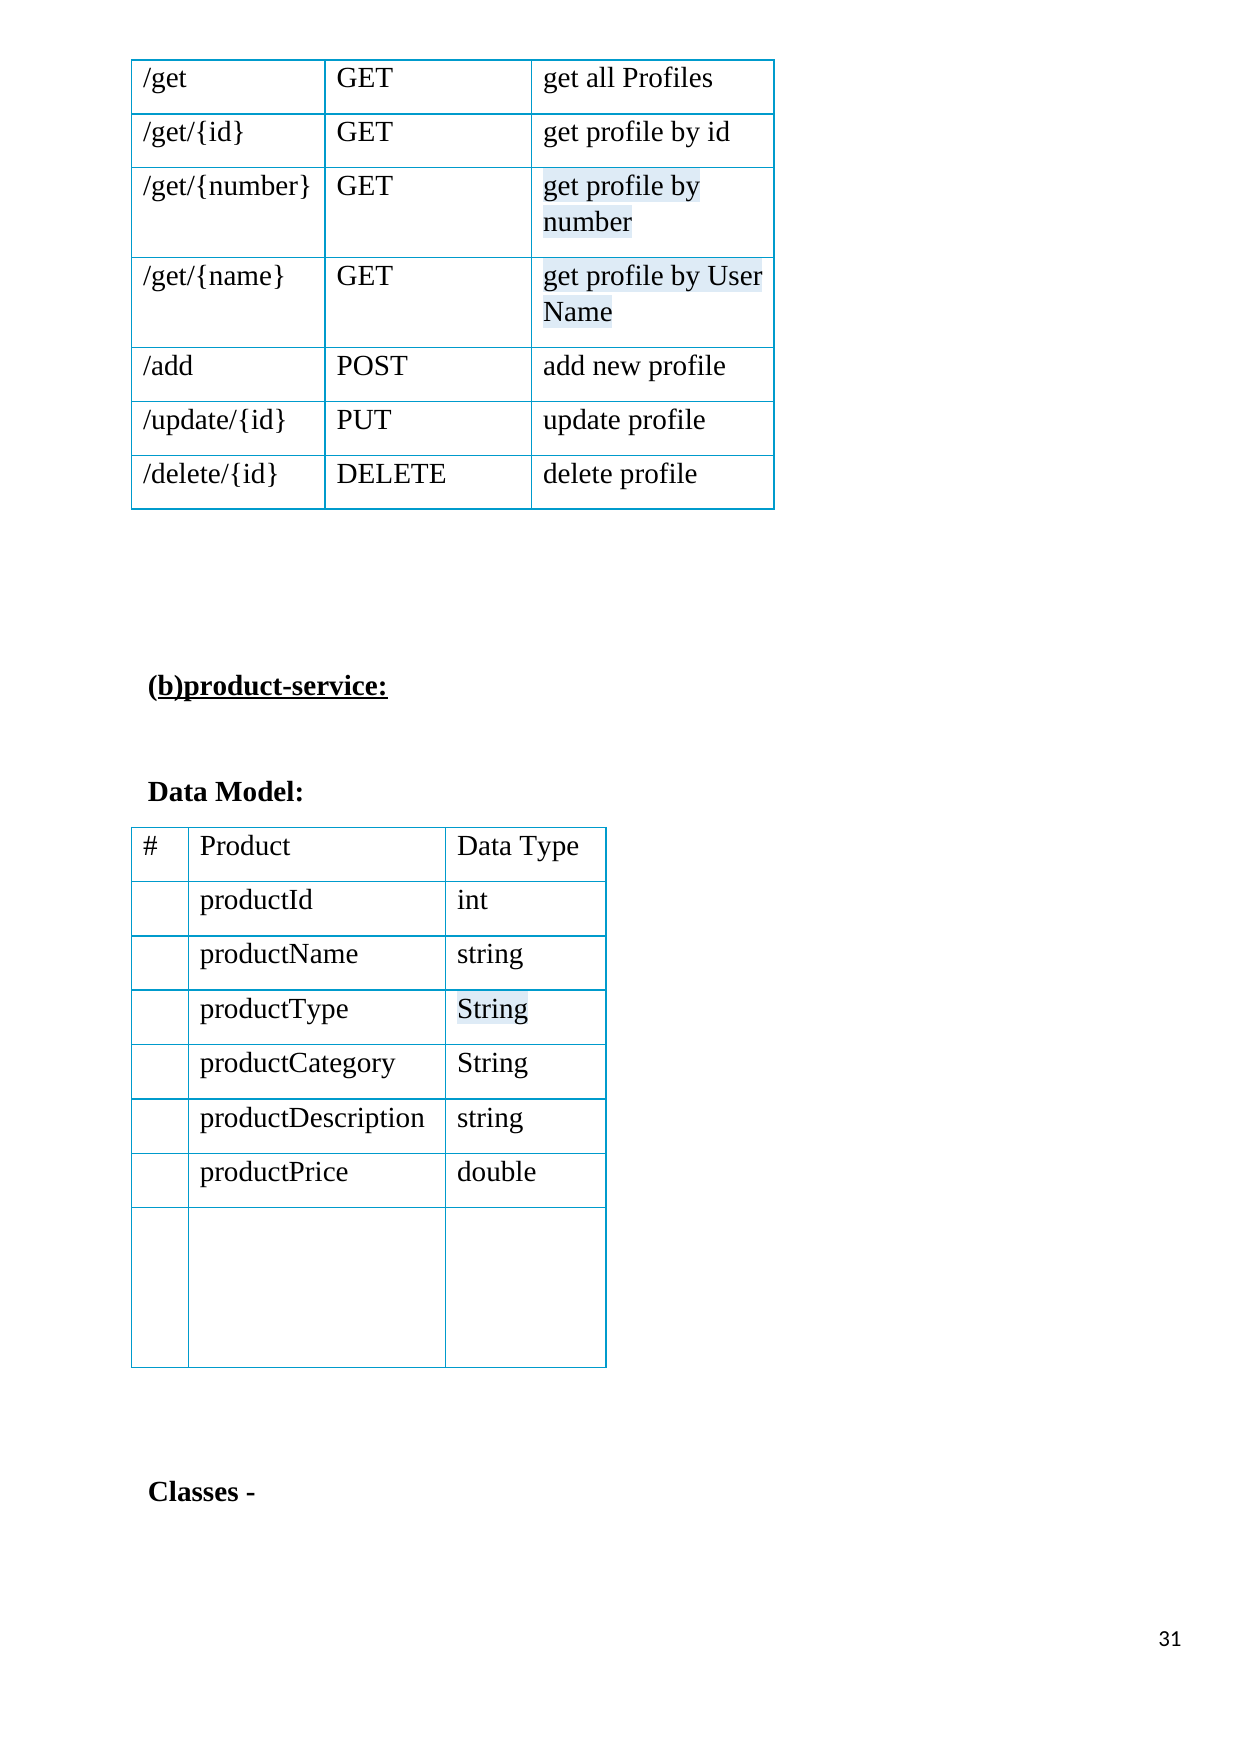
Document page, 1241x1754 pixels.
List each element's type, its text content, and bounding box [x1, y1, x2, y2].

table_cell [189, 1208, 445, 1367]
table_header Product [189, 828, 445, 881]
table_cell [132, 1154, 188, 1207]
table_cell get profile by User Name [532, 258, 773, 347]
table_header Data Type [446, 828, 605, 881]
table_cell productId [189, 882, 445, 935]
table_cell [132, 882, 188, 935]
table_cell int [446, 882, 605, 935]
table_cell [132, 991, 188, 1044]
table_cell productType [189, 991, 445, 1044]
table_cell String [446, 991, 605, 1044]
table_cell String [446, 1045, 605, 1098]
table_cell DELETE [326, 456, 531, 508]
table_cell double [446, 1154, 605, 1207]
table_cell /get/{name} [132, 258, 324, 347]
table_cell GET [326, 61, 531, 113]
table_cell productDescription [189, 1100, 445, 1152]
table_cell [132, 1045, 188, 1098]
table_cell /get/{number} [132, 168, 324, 257]
table_cell /get/{id} [132, 115, 324, 167]
text Data Model: [148, 774, 1181, 807]
table_cell add new profile [532, 348, 773, 401]
table_cell productName [189, 937, 445, 989]
table_cell [446, 1208, 605, 1367]
table_cell get profile by id [532, 115, 773, 167]
text (b)product-service: [148, 668, 1181, 702]
table_cell delete profile [532, 456, 773, 508]
table_cell string [446, 1100, 605, 1152]
table_cell get profile by number [532, 168, 773, 257]
text Classes - [148, 1474, 1181, 1508]
table_cell /get [132, 61, 324, 113]
table_cell update profile [532, 402, 773, 454]
table_cell PUT [326, 402, 531, 454]
table_cell get all Profiles [532, 61, 773, 113]
table_cell /update/{id} [132, 402, 324, 454]
table_header # [132, 828, 188, 881]
table_cell [132, 1208, 188, 1367]
table_cell /add [132, 348, 324, 401]
table_cell GET [326, 168, 531, 257]
table_cell [132, 1100, 188, 1152]
table_cell [132, 937, 188, 989]
table_cell GET [326, 258, 531, 347]
table_cell productCategory [189, 1045, 445, 1098]
table_cell productPrice [189, 1154, 445, 1207]
table_cell /delete/{id} [132, 456, 324, 508]
table_cell POST [326, 348, 531, 401]
table_cell GET [326, 115, 531, 167]
table_cell string [446, 937, 605, 989]
